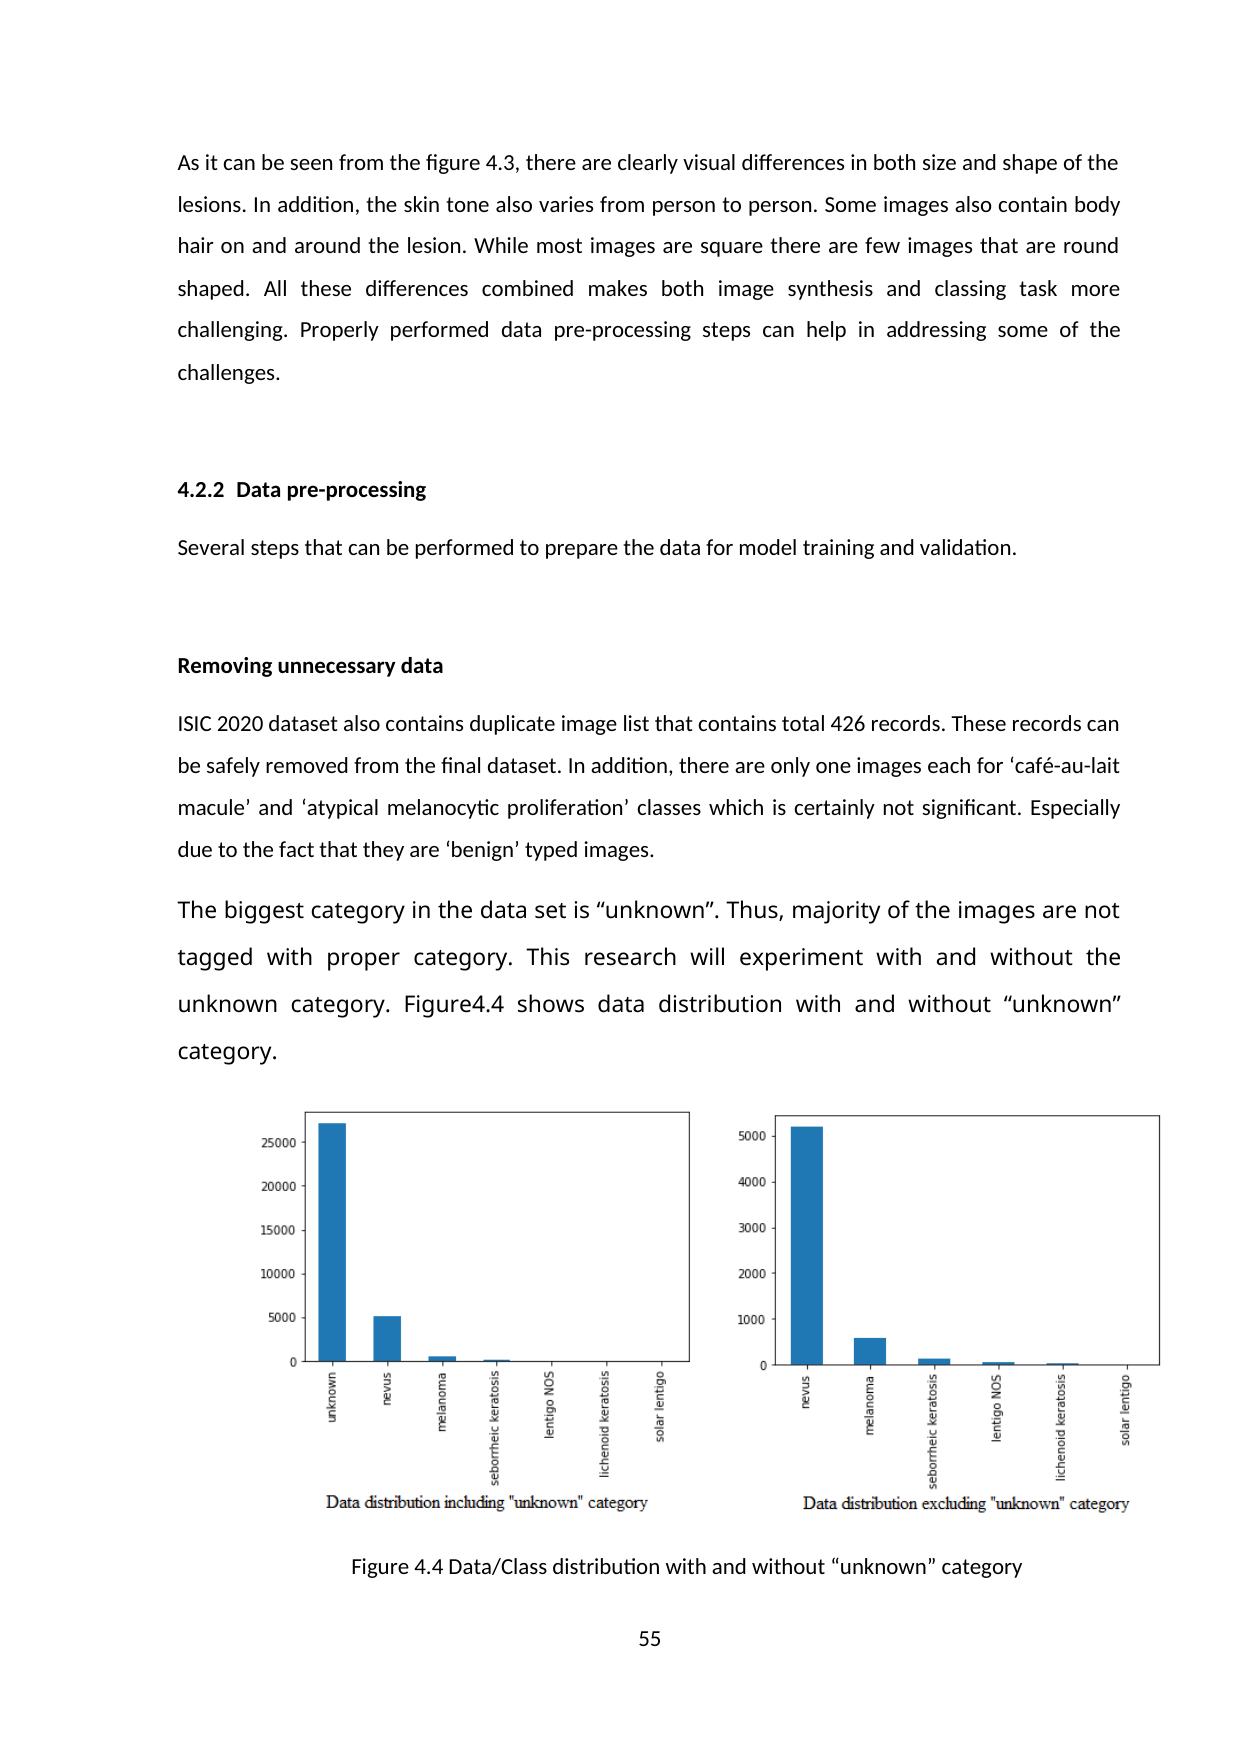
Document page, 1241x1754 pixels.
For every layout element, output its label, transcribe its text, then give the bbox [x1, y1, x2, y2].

text Removing unnecessary data [177, 651, 1122, 679]
text The biggest category in the data set is “unknown”. Thus, majority of the images are not tagged with proper category. This research will experiment with and without the unknown category. Figure4.4 shows data distribution with and without “unknown” category. [177, 894, 1122, 1066]
list Figure 4.4 Data/Class distribution with and without “unknown” category [252, 1552, 1122, 1580]
picture [252, 1098, 1198, 1539]
text ISIC 2020 dataset also contains duplicate image list that contains total 426 records. These records can be safely removed from the final dataset. In addition, there are only one images each for ‘café-au-lait macule’ and ‘atypical melanocytic proliferation’ classes which is certainly not significant. Especially due to the fact that they are ‘benign’ typed images. [177, 709, 1122, 863]
text As it can be seen from the figure 4.3, there are clearly visual differences in both size and shape of the lesions. In addition, the skin tone also varies from person to person. Some images also contain body hair on and around the lesion. While most images are square there are few images that are round shaped. All these differences combined makes both image synthesis and classing task more challenging. Properly performed data pre-processing steps can help in addressing some of the challenges. [177, 148, 1122, 386]
list Data pre-processing [177, 475, 1122, 503]
text Several steps that can be performed to prepare the data for model training and validation. [177, 533, 1122, 562]
